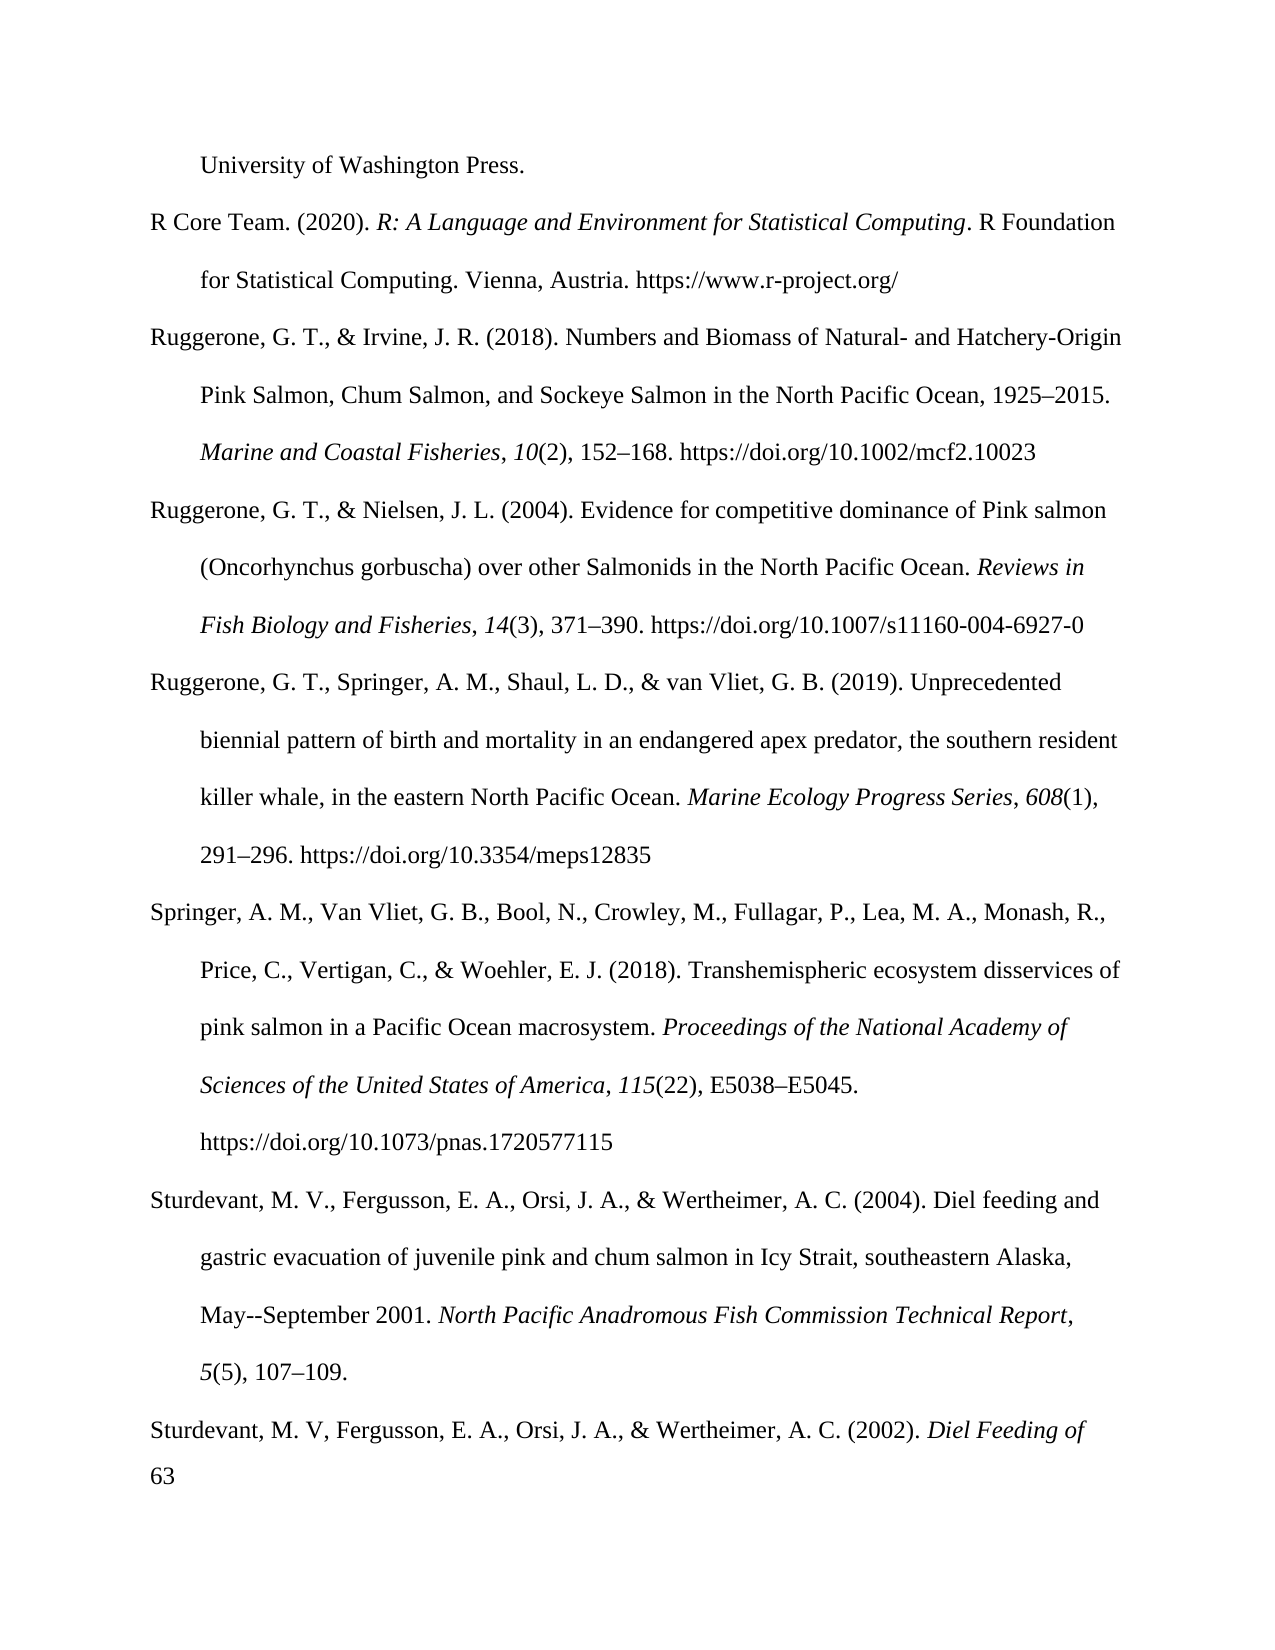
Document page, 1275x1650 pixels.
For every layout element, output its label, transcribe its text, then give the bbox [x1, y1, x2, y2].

text Ruggerone, G. T., & Irvine, J. R. (2018). Numbers and Biomass of Natural- and Hatchery-Origin Pink Salmon, Chum Salmon, and Sockeye Salmon in the North Pacific Ocean, 1925–2015. Marine and Coastal Fisheries, 10(2), 152–168. https://doi.org/10.1002/mcf2.10023 [150, 322, 1125, 466]
text R Core Team. (2020). R: A Language and Environment for Statistical Computing. R Foundation for Statistical Computing. Vienna, Austria. https://www.r-project.org/ [150, 207, 1125, 294]
text Sturdevant, M. V., Fergusson, E. A., Orsi, J. A., & Wertheimer, A. C. (2004). Diel feeding and gastric evacuation of juvenile pink and chum salmon in Icy Strait, southeastern Alaska, May--September 2001. North Pacific Anadromous Fish Commission Technical Report, 5(5), 107–109. [150, 1185, 1125, 1386]
text Ruggerone, G. T., Springer, A. M., Shaul, L. D., & van Vliet, G. B. (2019). Unprecedented biennial pattern of birth and mortality in an endangered apex predator, the southern resident killer whale, in the eastern North Pacific Ocean. Marine Ecology Progress Series, 608(1), 291–296. https://doi.org/10.3354/meps12835 [150, 667, 1125, 869]
text Springer, A. M., Van Vliet, G. B., Bool, N., Crowley, M., Fullagar, P., Lea, M. A., Monash, R., Price, C., Vertigan, C., & Woehler, E. J. (2018). Transhemispheric ecosystem disservices of pink salmon in a Pacific Ocean macrosystem. Proceedings of the National Academy of Sciences of the United States of America, 115(22), E5038–E5045. https://doi.org/10.1073/pnas.1720577115 [150, 897, 1125, 1156]
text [150, 1415, 1125, 1444]
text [150, 150, 1125, 179]
text Ruggerone, G. T., & Nielsen, J. L. (2004). Evidence for competitive dominance of Pink salmon (Oncorhynchus gorbuscha) over other Salmonids in the North Pacific Ocean. Reviews in Fish Biology and Fisheries, 14(3), 371–390. https://doi.org/10.1007/s11160-004-6927-0 [150, 495, 1125, 639]
